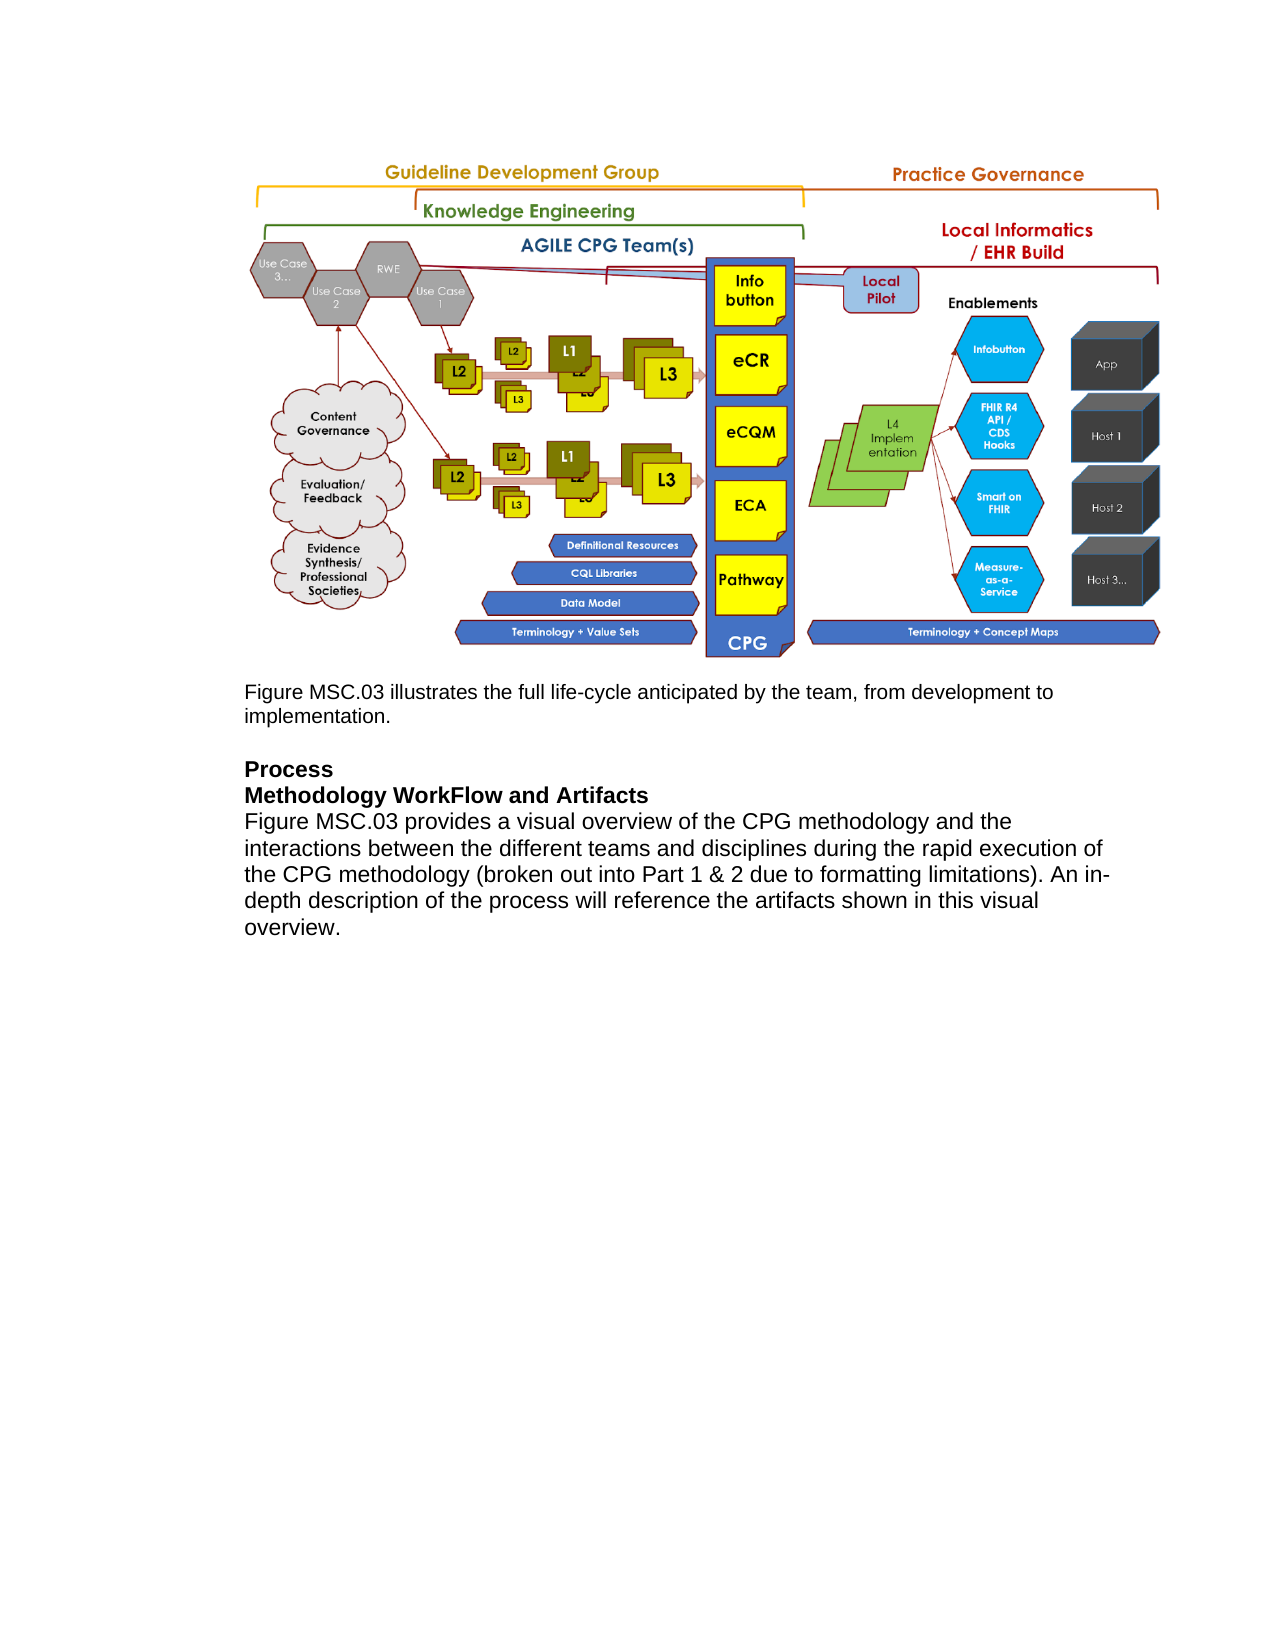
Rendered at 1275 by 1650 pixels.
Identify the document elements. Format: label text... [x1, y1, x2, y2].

picture [244, 150, 1187, 680]
text Methodology WorkFlow and Artifacts [244, 782, 1125, 808]
text Process [244, 756, 1125, 782]
text Figure MSC.03 illustrates the full life-cycle anticipated by the team, from development to implementation. [244, 680, 1125, 728]
text Figure MSC.03 provides a visual overview of the CPG methodology and the interactions between the different teams and disciplines during the rapid execution of the CPG methodology (broken out into Part 1 & 2 due to formatting limitations). An in-depth description of the process will reference the artifacts shown in this visual overview. [244, 808, 1125, 940]
